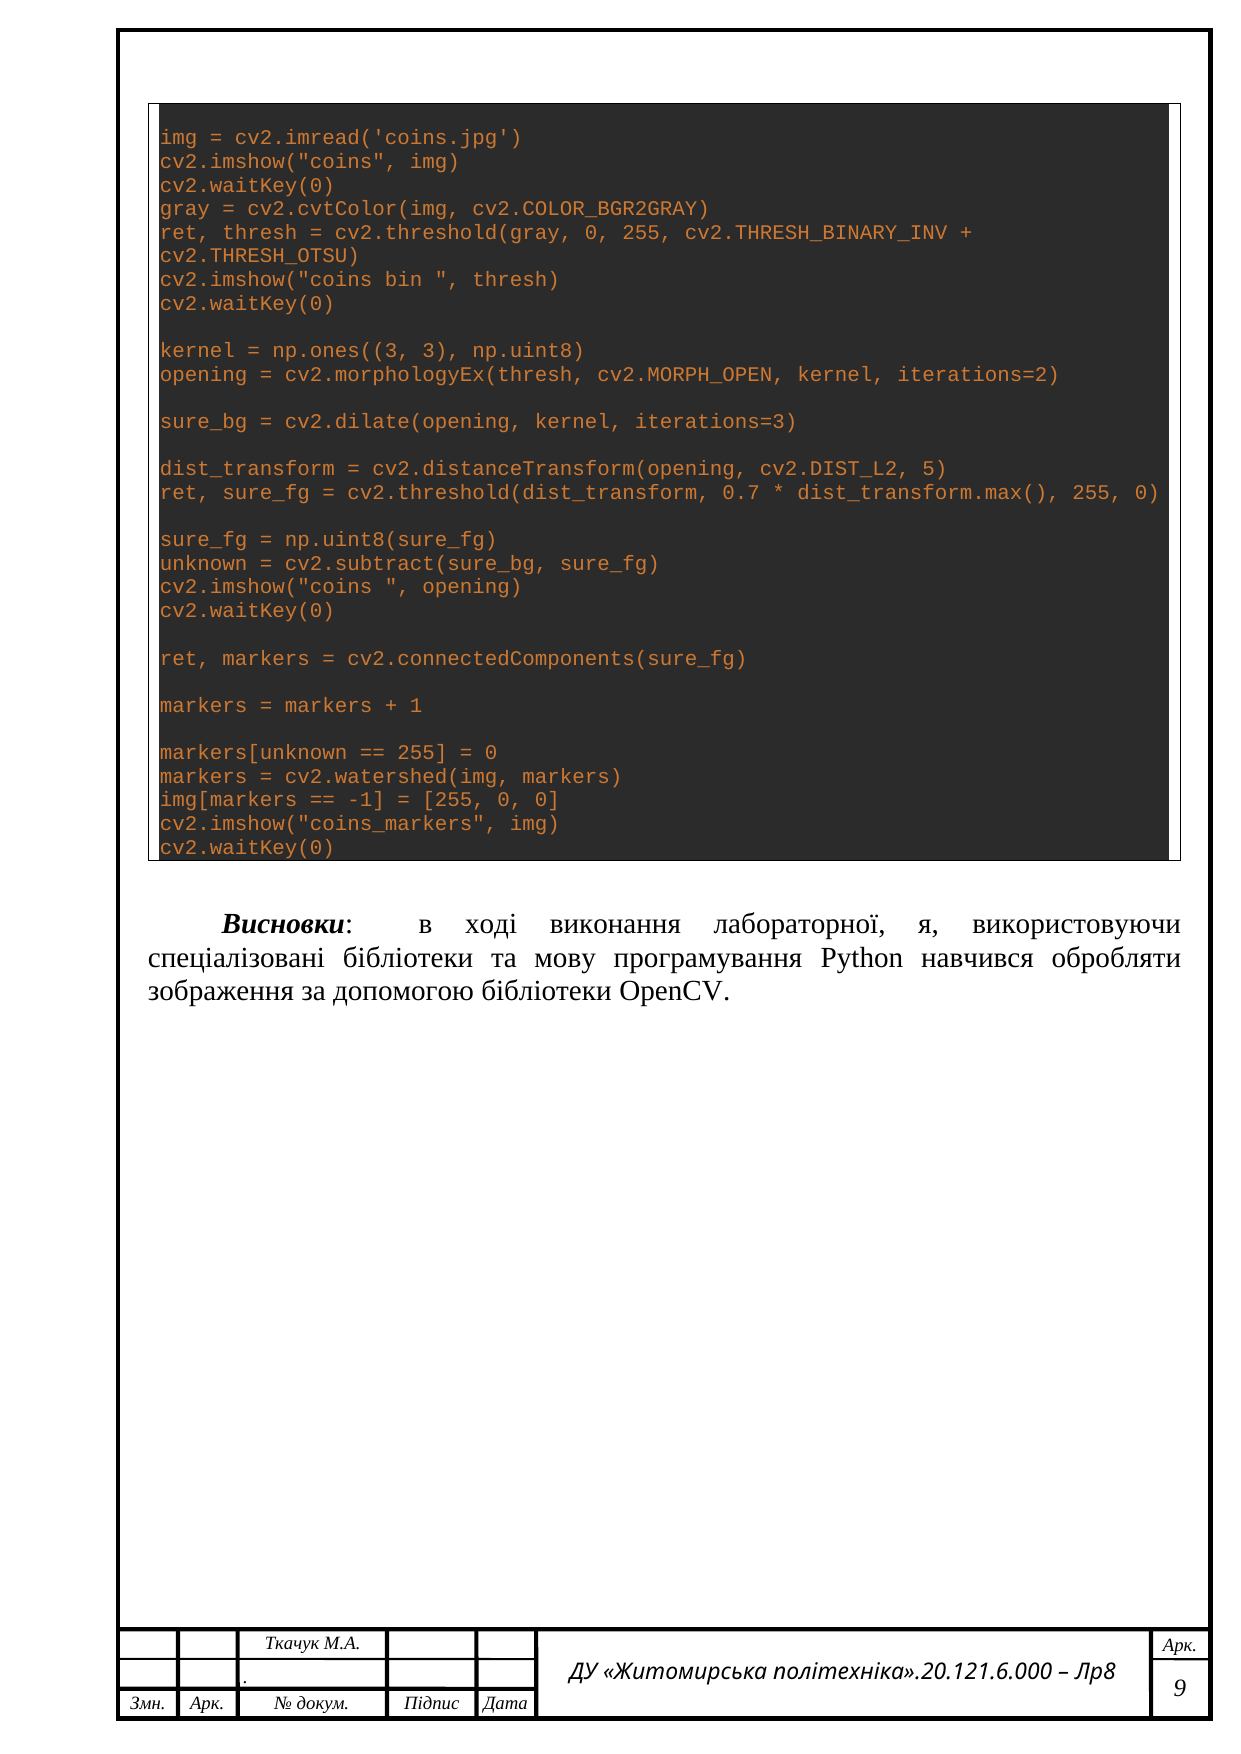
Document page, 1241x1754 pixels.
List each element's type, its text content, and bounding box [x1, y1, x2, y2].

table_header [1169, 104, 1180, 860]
text Висновки: в ході виконання лабораторної, я, використовуючи спеціалізовані бібліотеки та мову програмування Python навчився обробляти зображення за допомогою бібліотеки OpenCV. [148, 906, 1181, 1007]
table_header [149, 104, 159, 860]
